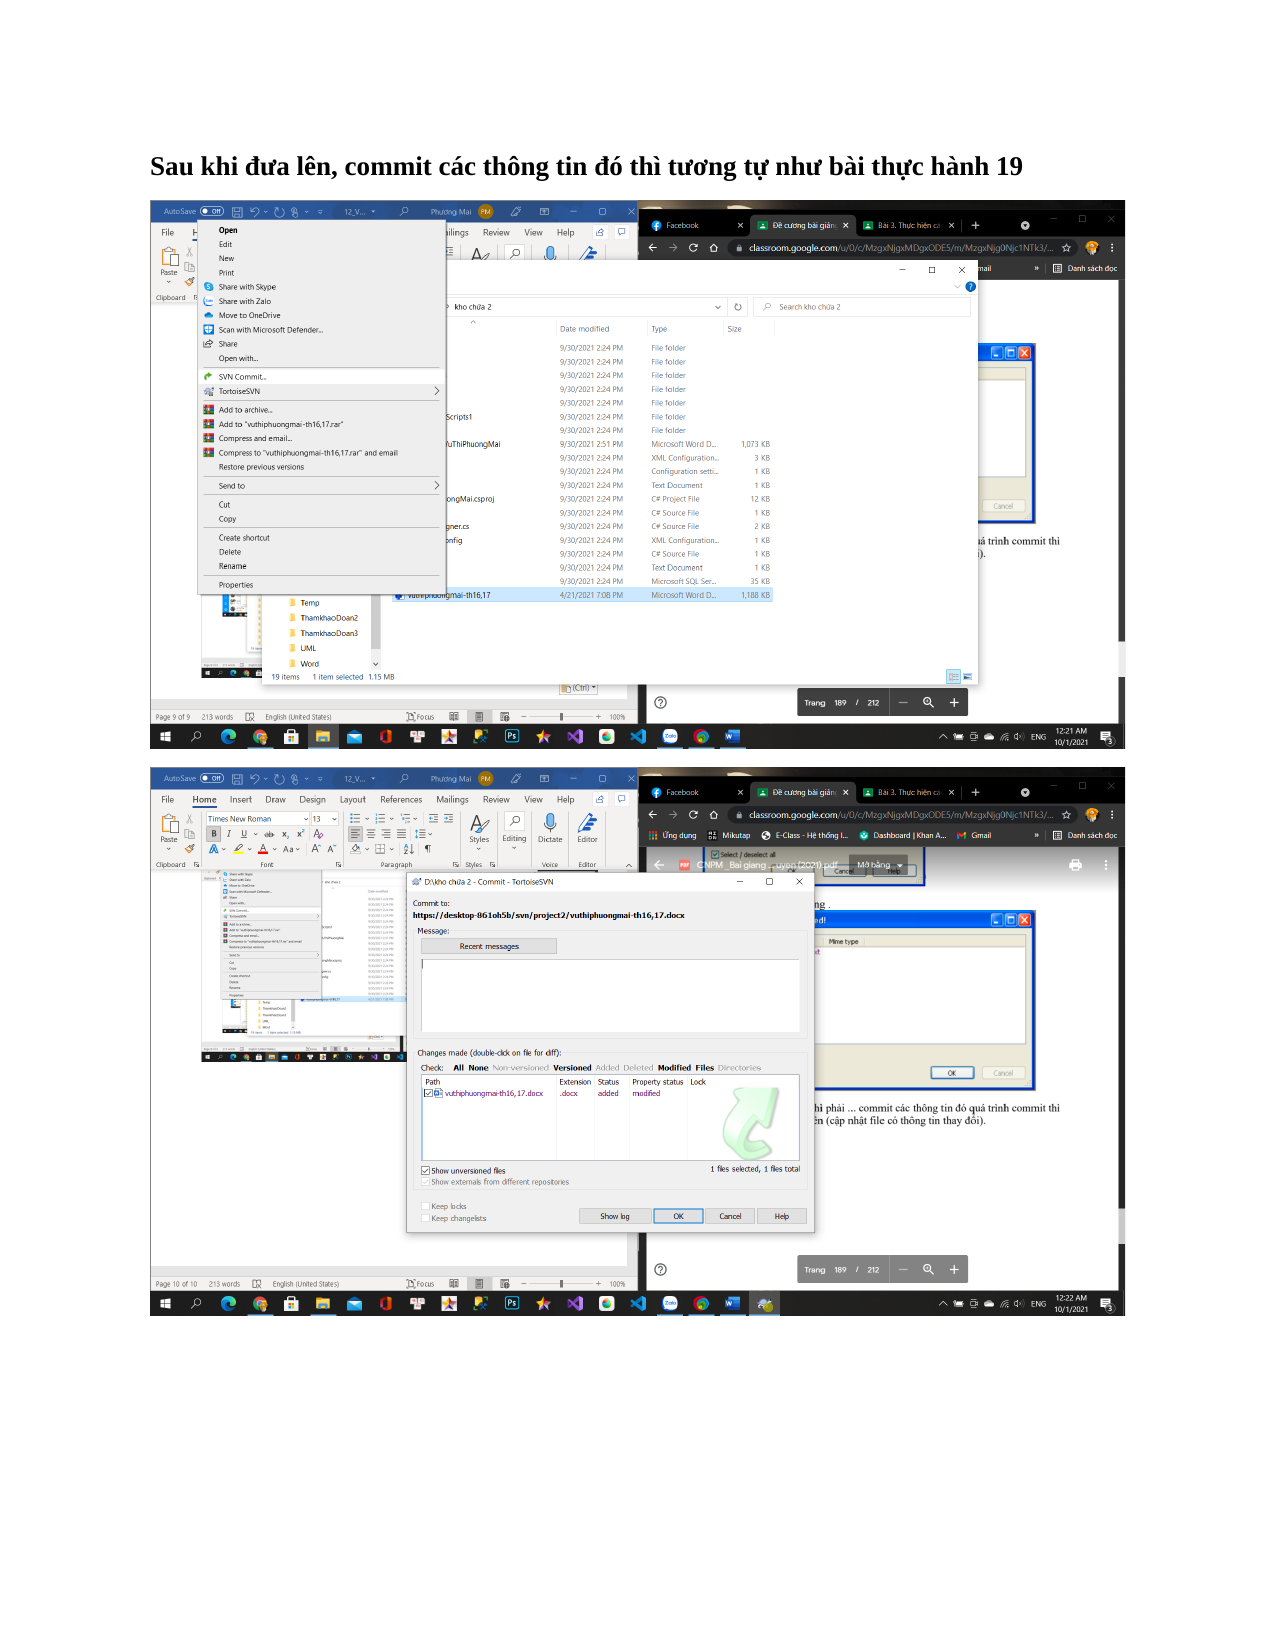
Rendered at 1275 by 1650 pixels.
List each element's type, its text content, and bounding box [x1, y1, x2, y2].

text Sau khi đưa lên, commit các thông tin đó thì tương tự như bài thực hành 19 [150, 150, 1125, 181]
picture [150, 767, 1125, 1316]
picture [150, 200, 1125, 749]
